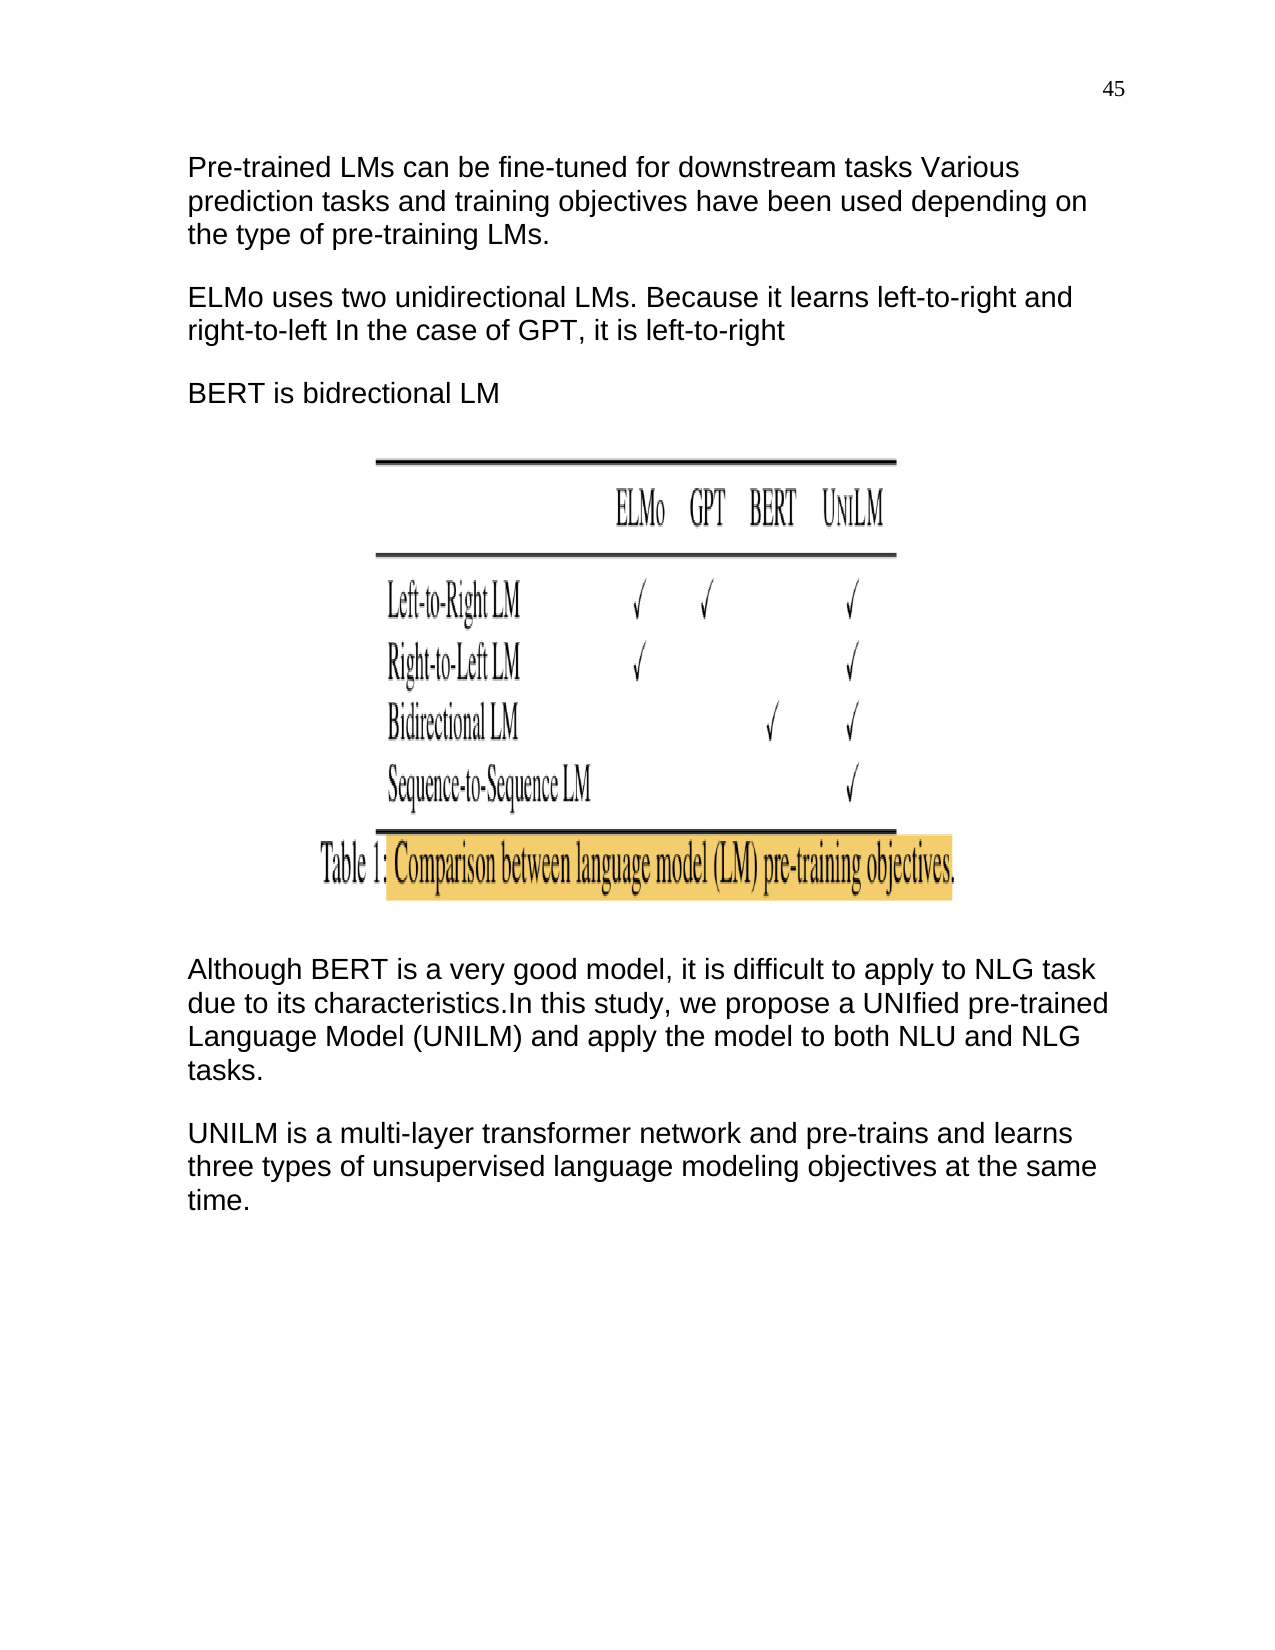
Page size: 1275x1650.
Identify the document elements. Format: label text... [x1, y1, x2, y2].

picture [315, 439, 960, 923]
text Pre-trained LMs can be fine-tuned for downstream tasks Various prediction tasks and training objectives have been used depending on the type of pre-training LMs. [187, 150, 1125, 251]
text ELMo uses two unidirectional LMs. Because it learns left-to-right and right-to-left In the case of GPT, it is left-to-right [187, 280, 1125, 347]
text UNILM is a multi-layer transformer network and pre-trains and learns three types of unsupervised language modeling objectives at the same time. [187, 1116, 1125, 1216]
text BERT is bidrectional LM [187, 376, 1125, 409]
text Although BERT is a very good model, it is difficult to apply to NLG task due to its characteristics.In this study, we propose a UNIfied pre-trained Language Model (UNILM) and apply the model to both NLU and NLG tasks. [187, 952, 1125, 1087]
